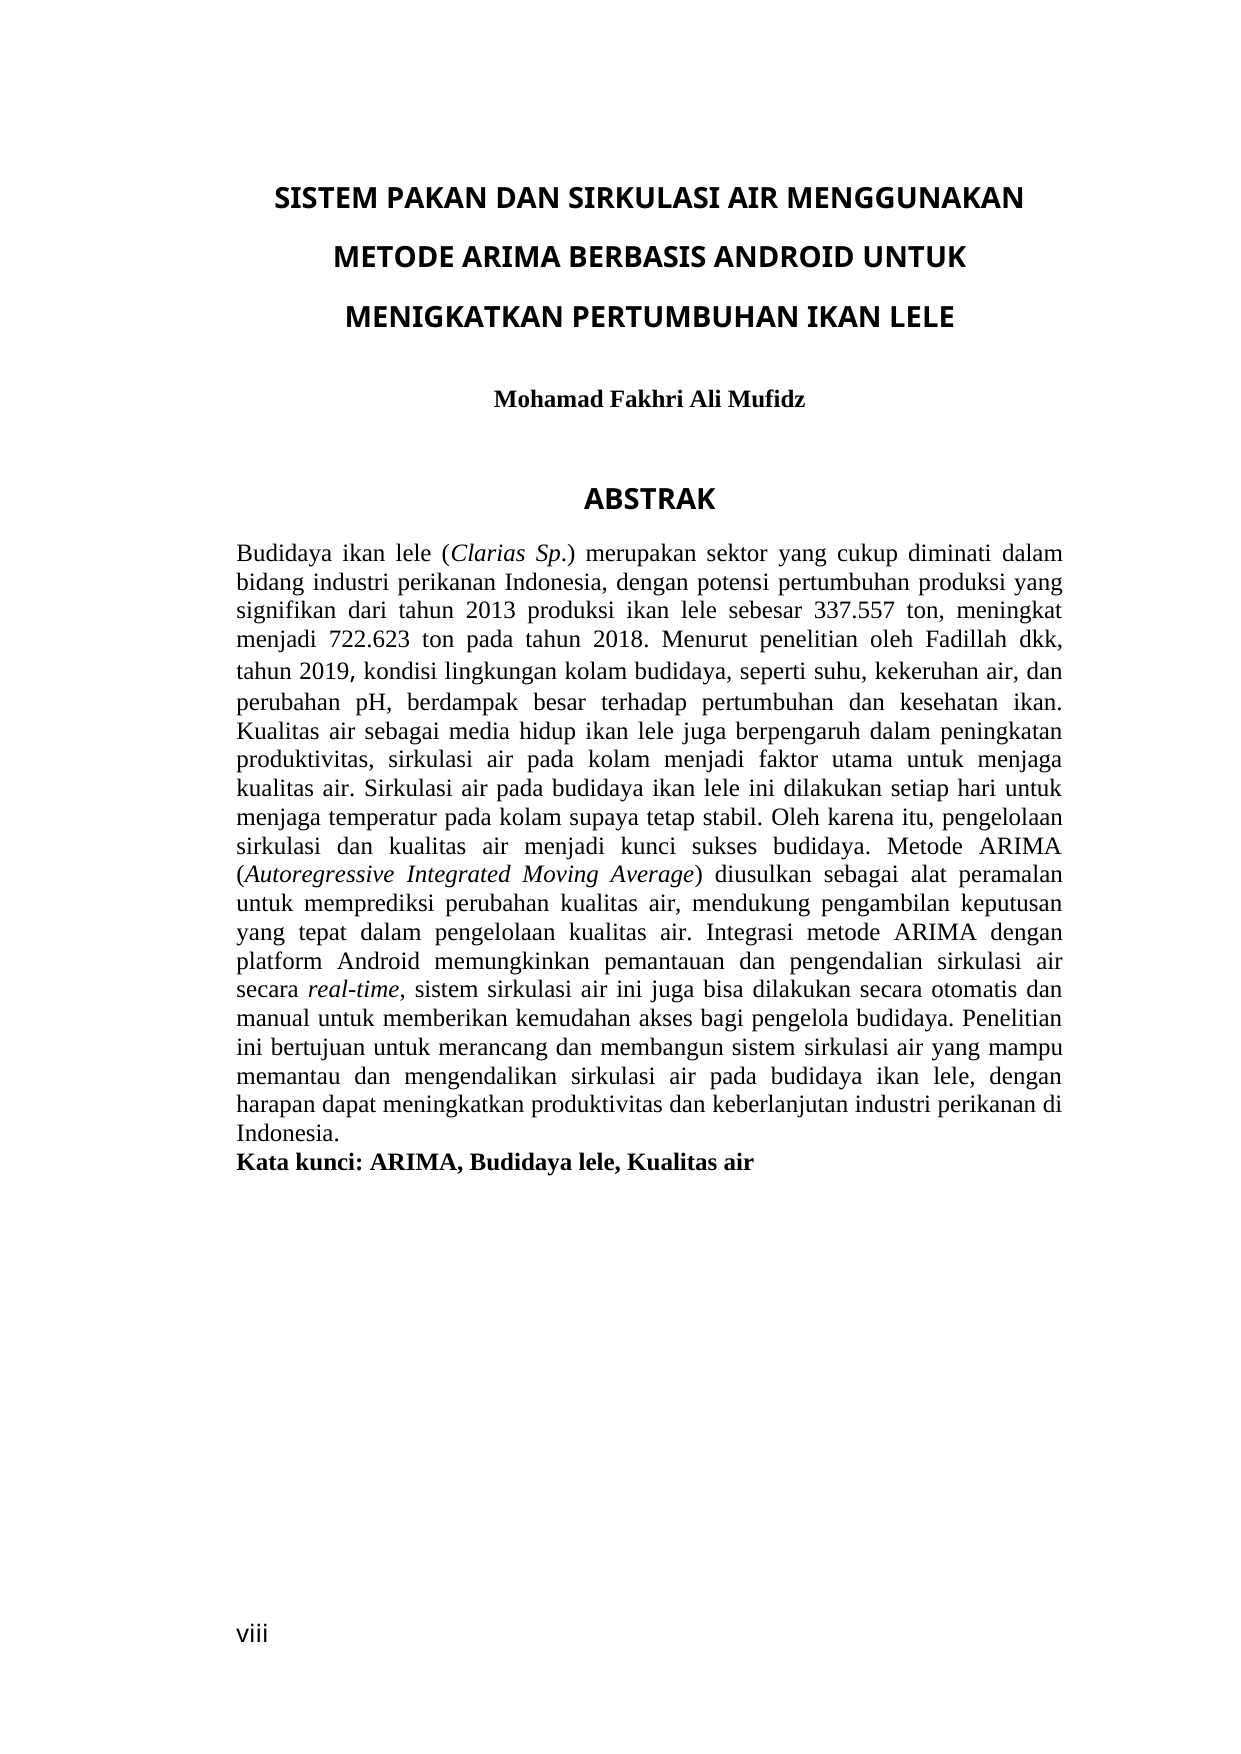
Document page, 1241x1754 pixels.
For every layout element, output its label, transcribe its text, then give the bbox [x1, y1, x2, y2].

text Kata kunci: ARIMA, Budidaya lele, Kualitas air [236, 1147, 1063, 1176]
text Budidaya ikan lele (Clarias Sp.) merupakan sektor yang cukup diminati dalam bidang industri perikanan Indonesia, dengan potensi pertumbuhan produksi yang signifikan dari tahun 2013 produksi ikan lele sebesar 337.557 ton, meningkat menjadi 722.623 ton pada tahun 2018. Menurut penelitian oleh Fadillah dkk, tahun 2019, kondisi lingkungan kolam budidaya, seperti suhu, kekeruhan air, dan perubahan pH, berdampak besar terhadap pertumbuhan dan kesehatan ikan. Kualitas air sebagai media hidup ikan lele juga berpengaruh dalam peningkatan produktivitas, sirkulasi air pada kolam menjadi faktor utama untuk menjaga kualitas air. Sirkulasi air pada budidaya ikan lele ini dilakukan setiap hari untuk menjaga temperatur pada kolam supaya tetap stabil. Oleh karena itu, pengelolaan sirkulasi dan kualitas air menjadi kunci sukses budidaya. Metode ARIMA (Autoregressive Integrated Moving Average) diusulkan sebagai alat peramalan untuk memprediksi perubahan kualitas air, mendukung pengambilan keputusan yang tepat dalam pengelolaan kualitas air. Integrasi metode ARIMA dengan platform Android memungkinkan pemantauan dan pengendalian sirkulasi air secara real-time, sistem sirkulasi air ini juga bisa dilakukan secara otomatis dan manual untuk memberikan kemudahan akses bagi pengelola budidaya. Penelitian ini bertujuan untuk merancang dan membangun sistem sirkulasi air yang mampu memantau dan mengendalikan sirkulasi air pada budidaya ikan lele, dengan harapan dapat meningkatkan produktivitas dan keberlanjutan industri perikanan di Indonesia. [236, 538, 1063, 1147]
subtitle ABSTRAK [236, 478, 1063, 518]
text SISTEM PAKAN DAN SIRKULASI AIR MENGGUNAKAN METODE ARIMA BERBASIS ANDROID UNTUK MENIGKATKAN PERTUMBUHAN IKAN LELE [236, 177, 1063, 336]
text Mohamad Fakhri Ali Mufidz [236, 384, 1063, 413]
